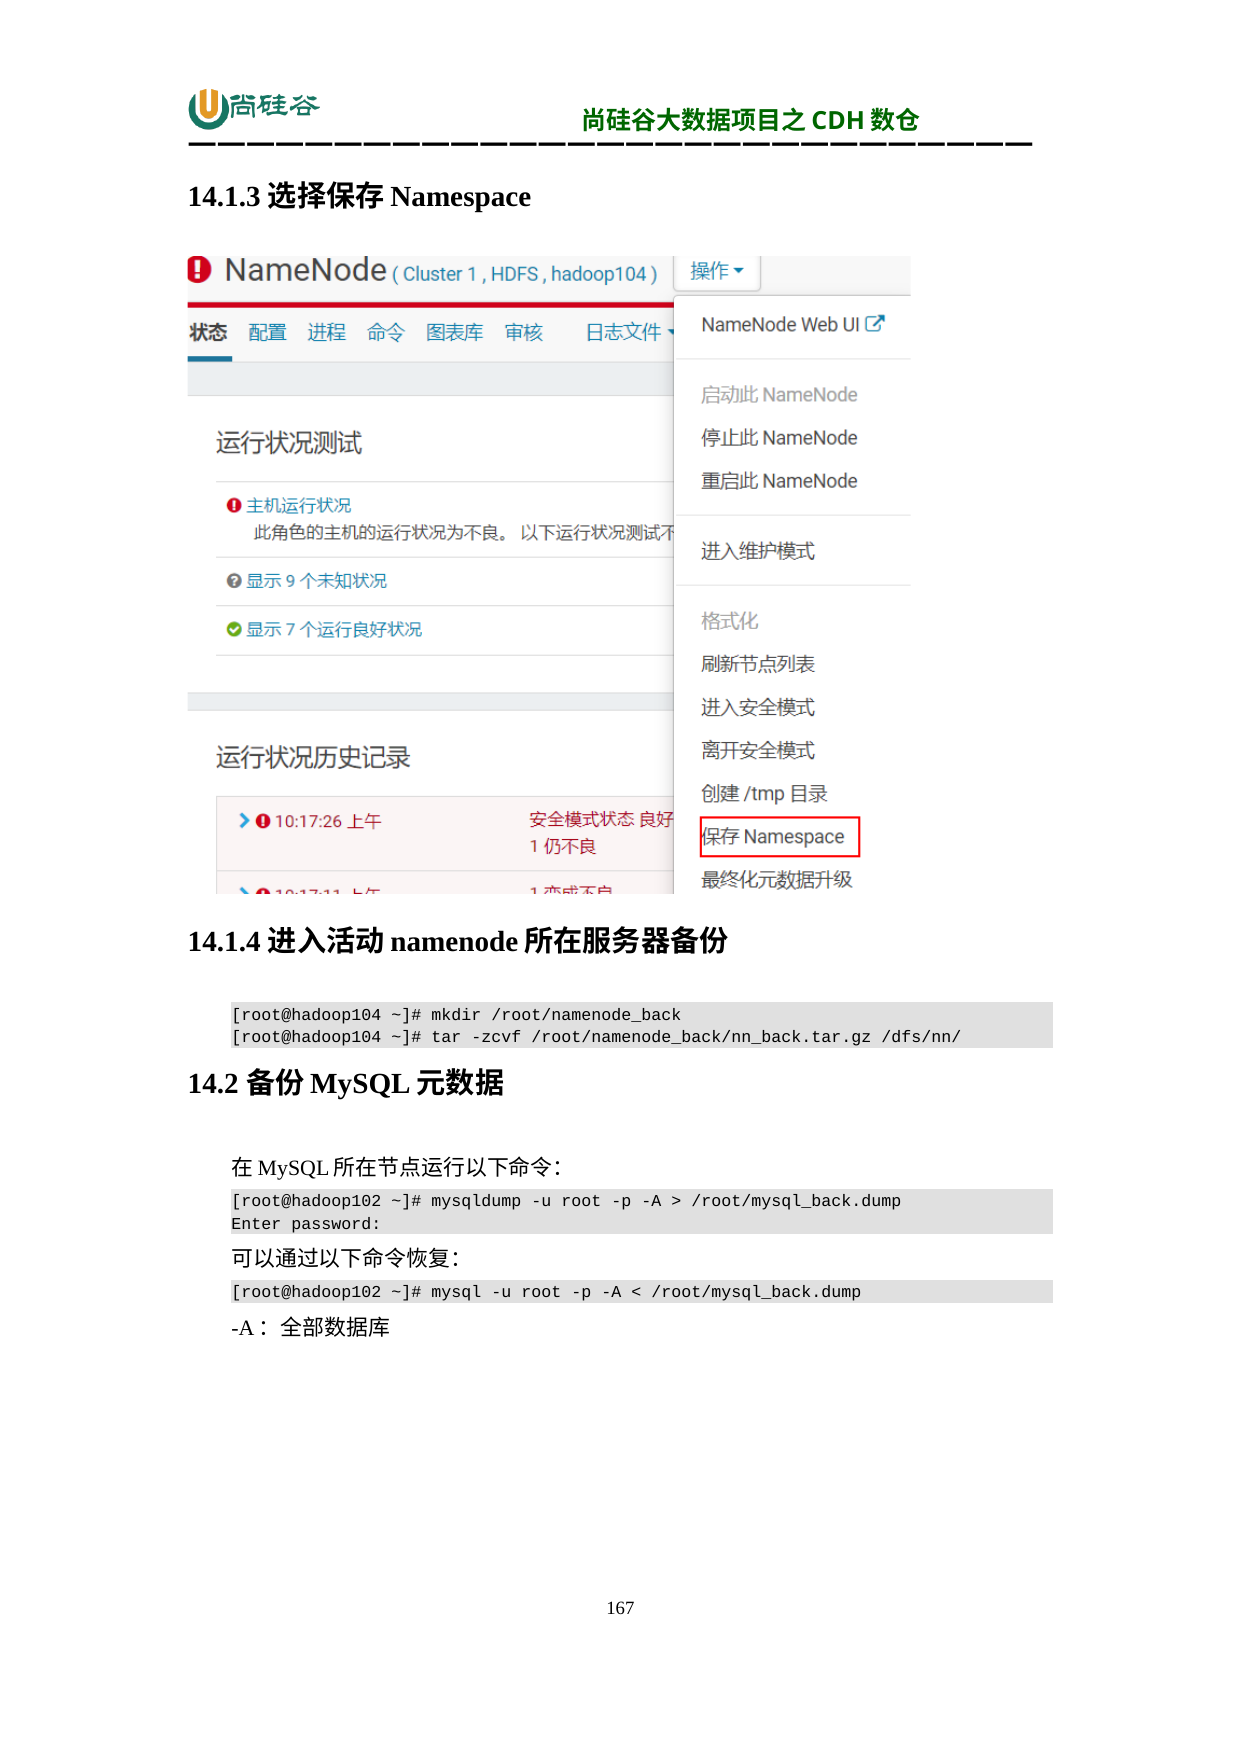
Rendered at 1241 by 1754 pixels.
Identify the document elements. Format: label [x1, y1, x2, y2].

picture [187, 88, 320, 130]
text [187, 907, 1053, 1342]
picture [187, 256, 911, 894]
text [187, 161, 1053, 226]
